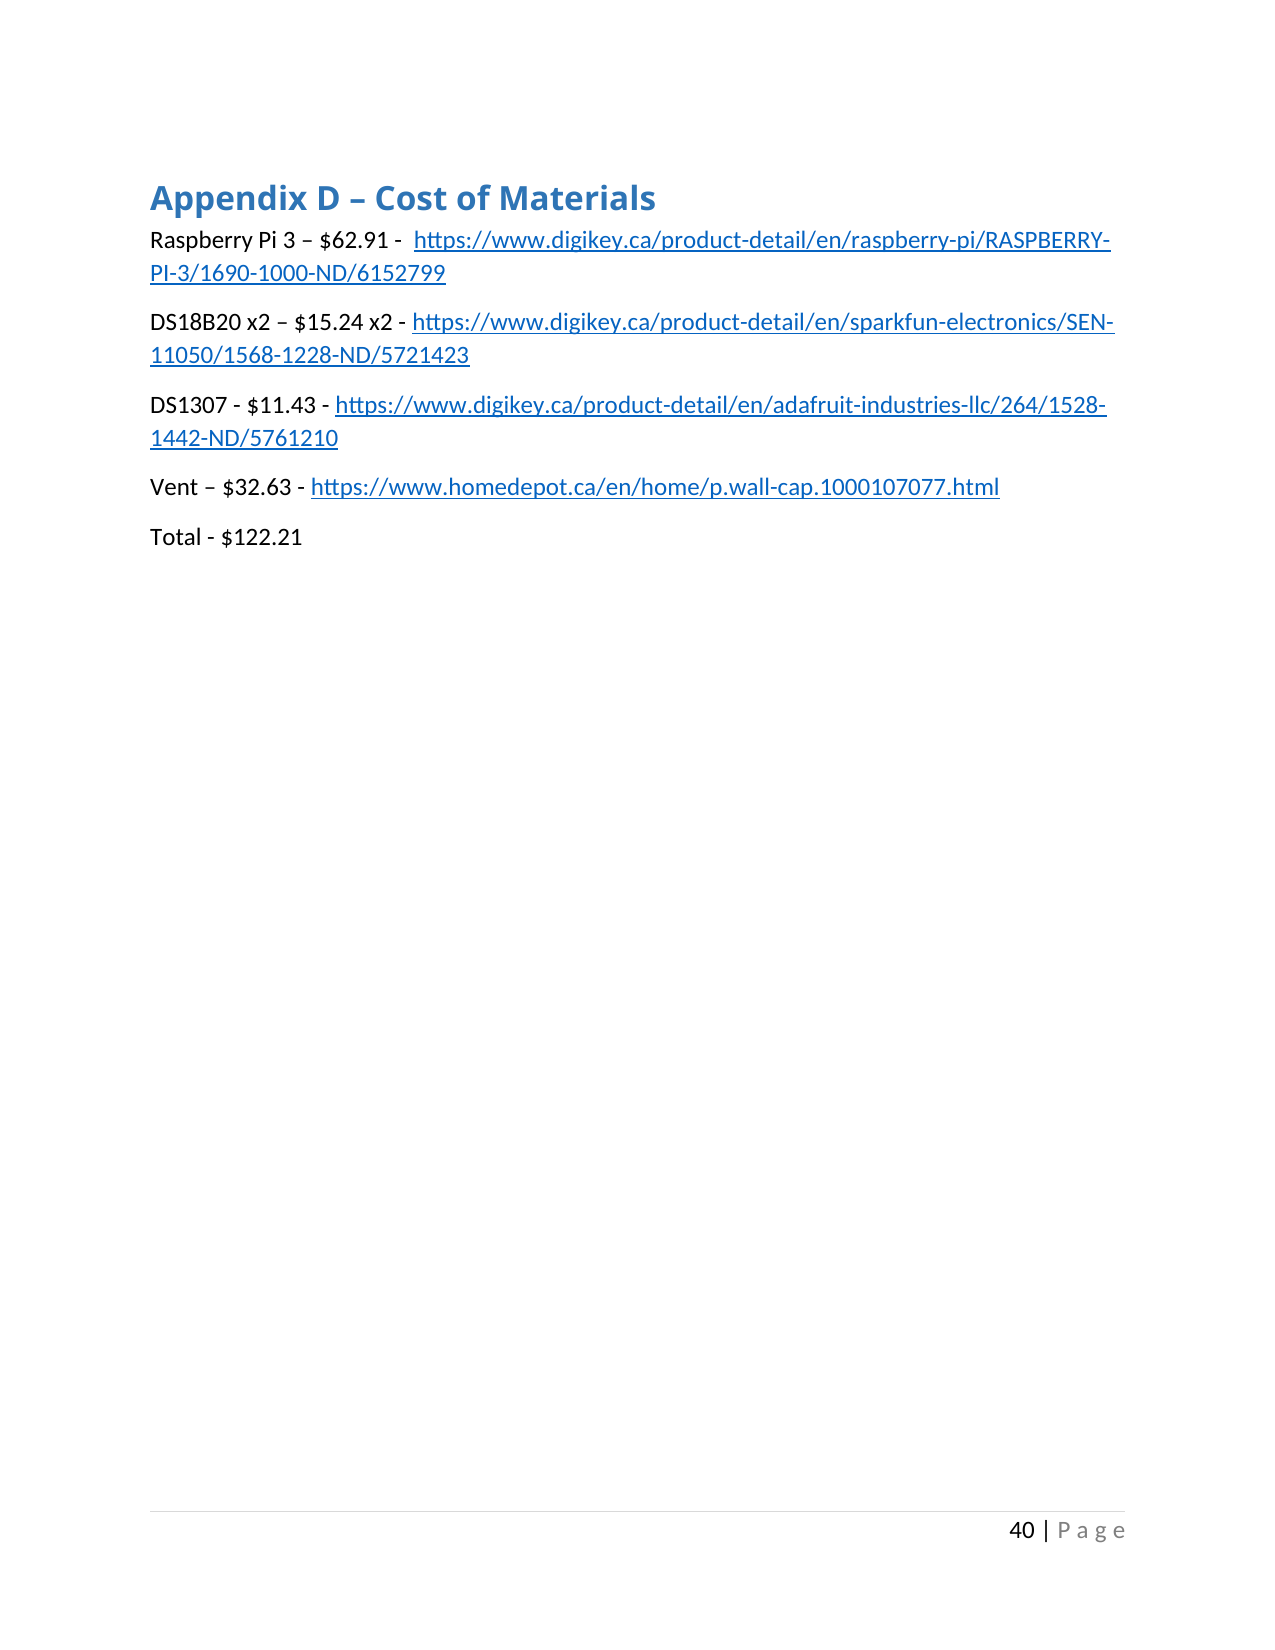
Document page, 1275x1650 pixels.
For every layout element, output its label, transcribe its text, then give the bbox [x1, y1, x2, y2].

text Vent – $32.63 - https://www.homedepot.ca/en/home/p.wall-cap.1000107077.html [150, 471, 1125, 502]
text Raspberry Pi 3 – $62.91 - https://www.digikey.ca/product-detail/en/raspberry-pi/RASPBERRY-PI-3/1690-1000-ND/6152799 [150, 224, 1125, 287]
text DS1307 - $11.43 - https://www.digikey.ca/product-detail/en/adafruit-industries-llc/264/1528-1442-ND/5761210 [150, 389, 1125, 452]
subtitle Appendix D – Cost of Materials [150, 175, 1125, 220]
text DS18B20 x2 – $15.24 x2 - https://www.digikey.ca/product-detail/en/sparkfun-electronics/SEN-11050/1568-1228-ND/5721423 [150, 306, 1125, 370]
text Total - $122.21 [150, 521, 1125, 552]
